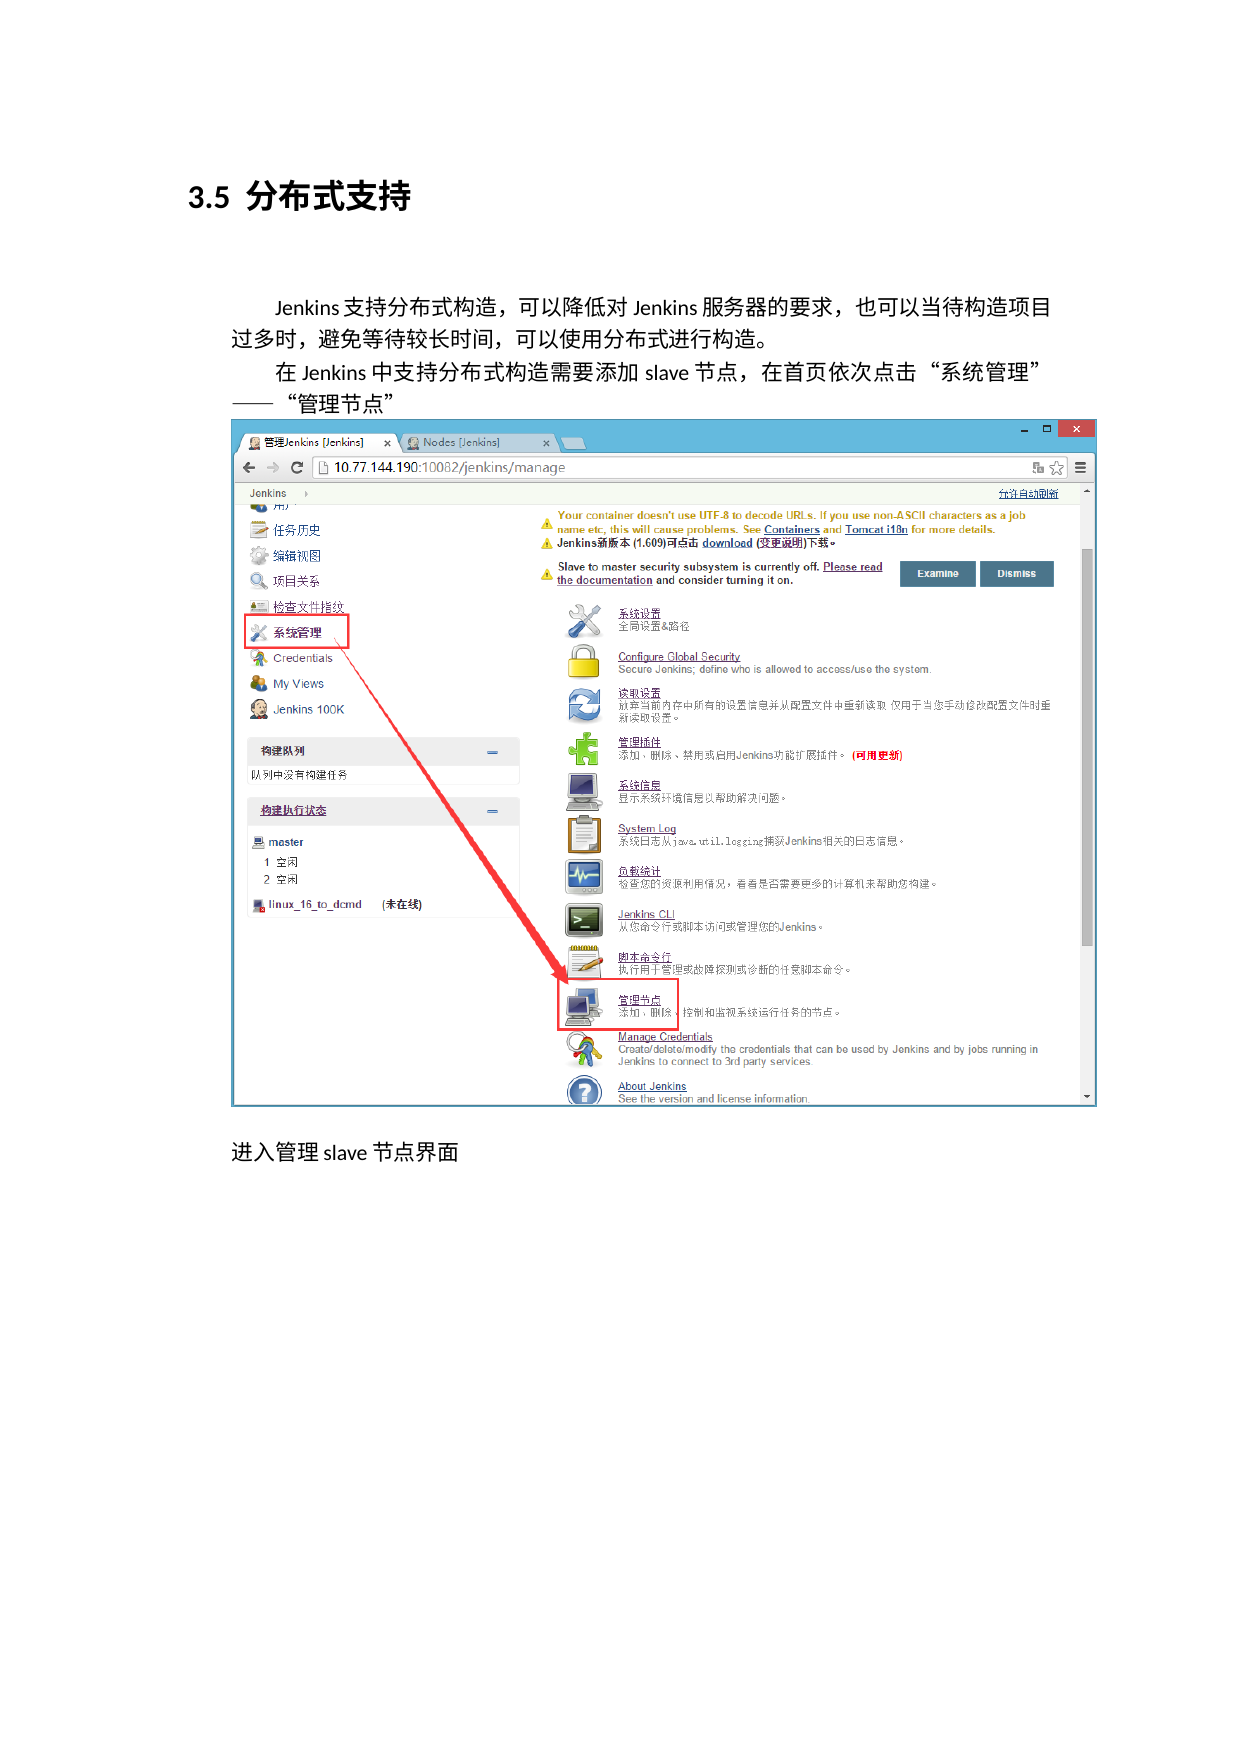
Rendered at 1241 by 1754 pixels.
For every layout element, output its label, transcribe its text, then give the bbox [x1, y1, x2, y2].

picture [231, 419, 1097, 1107]
subtitle 3.5 分布式支持 [187, 162, 1053, 227]
text 在Jenkins中支持分布式构造需要添加slave节点，在首页依次点击“系统管理”——“管理节点” [231, 354, 1053, 419]
text 进入管理slave节点界面 [231, 1134, 1053, 1167]
text Jenkins支持分布式构造，可以降低对Jenkins服务器的要求，也可以当待构造项目过多时，避免等待较长时间，可以使用分布式进行构造。 [231, 289, 1053, 354]
